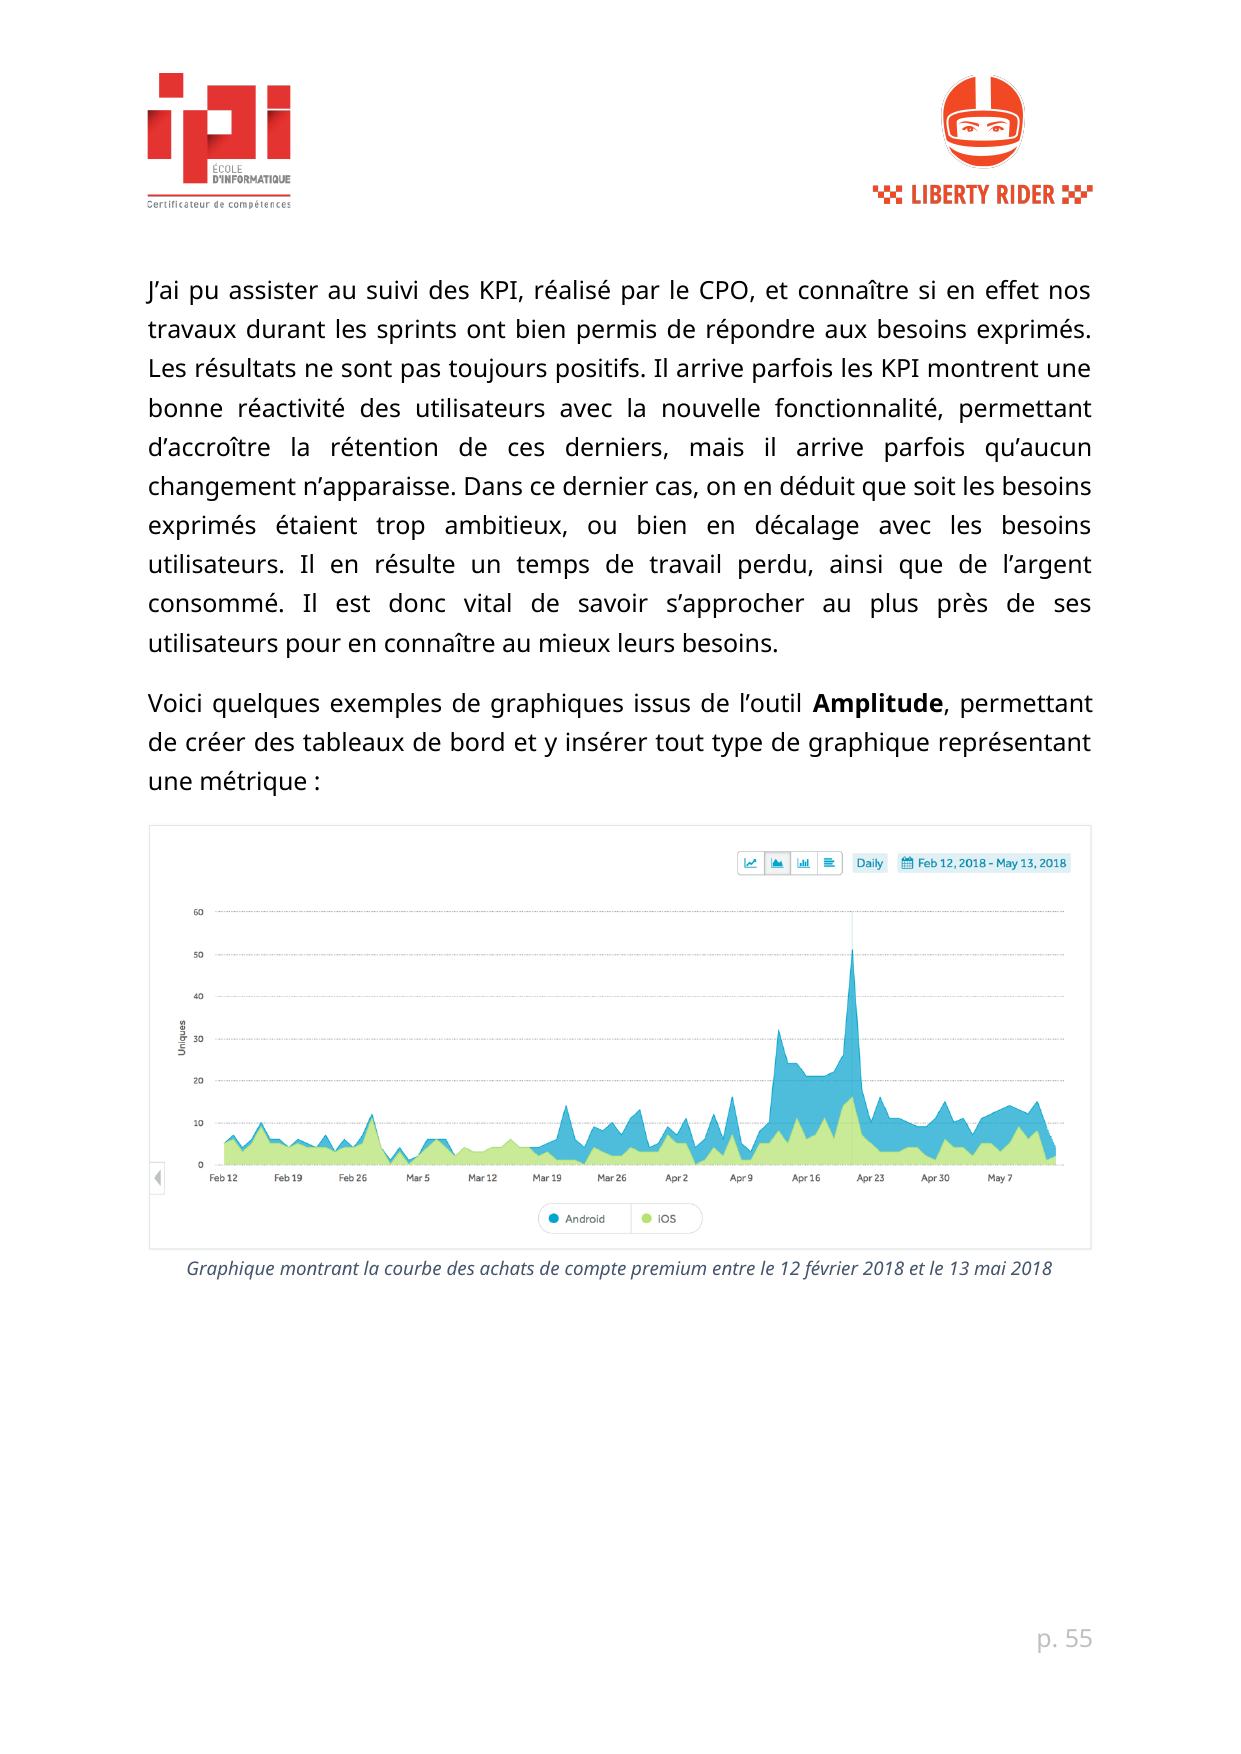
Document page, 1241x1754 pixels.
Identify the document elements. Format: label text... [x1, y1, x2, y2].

text J’ai pu assister au suivi des KPI, réalisé par le CPO, et connaître si en effet nos travaux durant les sprints ont bien permis de répondre aux besoins exprimés. Les résultats ne sont pas toujours positifs. Il arrive parfois les KPI montrent une bonne réactivité des utilisateurs avec la nouvelle fonctionnalité, permettant d’accroître la rétention de ces derniers, mais il arrive parfois qu’aucun changement n’apparaisse. Dans ce dernier cas, on en déduit que soit les besoins exprimés étaient trop ambitieux, ou bien en décalage avec les besoins utilisateurs. Il en résulte un temps de travail perdu, ainsi que de l’argent consommé. Il est donc vital de savoir s’approcher au plus près de ses utilisateurs pour en connaître au mieux leurs besoins. [148, 273, 1093, 659]
picture [147, 823, 1093, 1251]
text Graphique montrant la courbe des achats de compte premium entre le 12 février 2018 et le 13 mai 2018 [148, 1255, 1093, 1281]
text Voici quelques exemples de graphiques issus de l’outil Amplitude, permettant de créer des tableaux de bord et y insérer tout type de graphique représentant une métrique : [148, 685, 1093, 798]
picture [147, 73, 291, 209]
picture [872, 75, 1093, 209]
